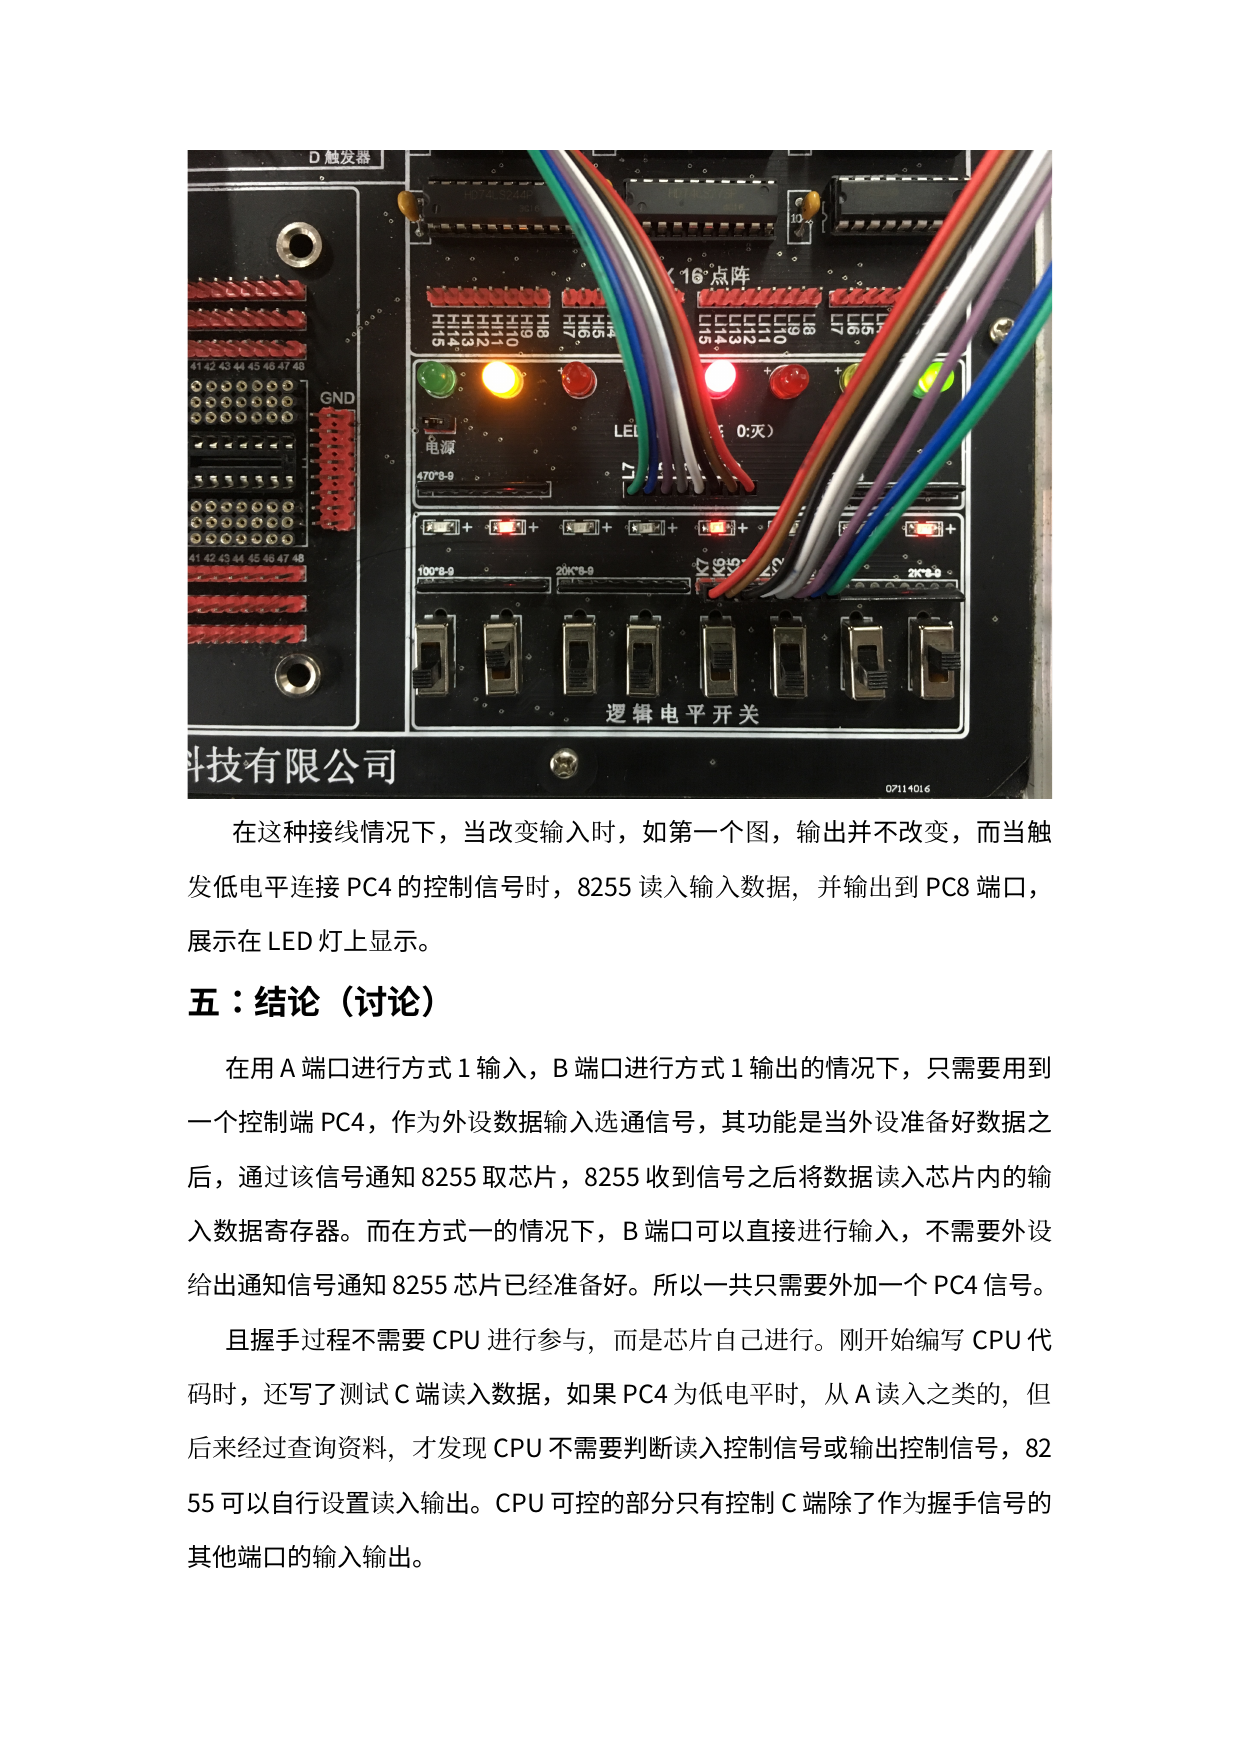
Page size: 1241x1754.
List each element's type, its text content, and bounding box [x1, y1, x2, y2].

text 且握手过程不需要CPU进行参与，而是芯片自己进行。刚开始编写CPU代码时，还写了测试C端读入数据，如果PC4为低电平时，从A读入之类的，但后来经过查询资料，才发现CPU不需要判断读入控制信号或输出控制信号，8255可以自行设置读入输出。CPU可控的部分只有控制C端除了作为握手信号的其他端口的输入输出。 [187, 1320, 1053, 1574]
picture [187, 150, 1053, 799]
text 在用A端口进行方式1输入，B端口进行方式1输出的情况下，只需要用到一个控制端PC4，作为外设数据输入选通信号，其功能是当外设准备好数据之后，通过该信号通知8255取芯片，8255收到信号之后将数据读入芯片内的输入数据寄存器。而在方式一的情况下，B端口可以直接进行输入，不需要外设给出通知信号通知8255芯片已经准备好。所以一共只需要外加一个PC4信号。 [187, 1048, 1053, 1302]
text 在这种接线情况下，当改变输入时，如第一个图，输出并不改变，而当触发低电平连接PC4的控制信号时，8255读入输入数据，并输出到PC8端口，展示在LED灯上显示。 [187, 813, 1053, 958]
text 五：结论（讨论） [187, 976, 1053, 1024]
